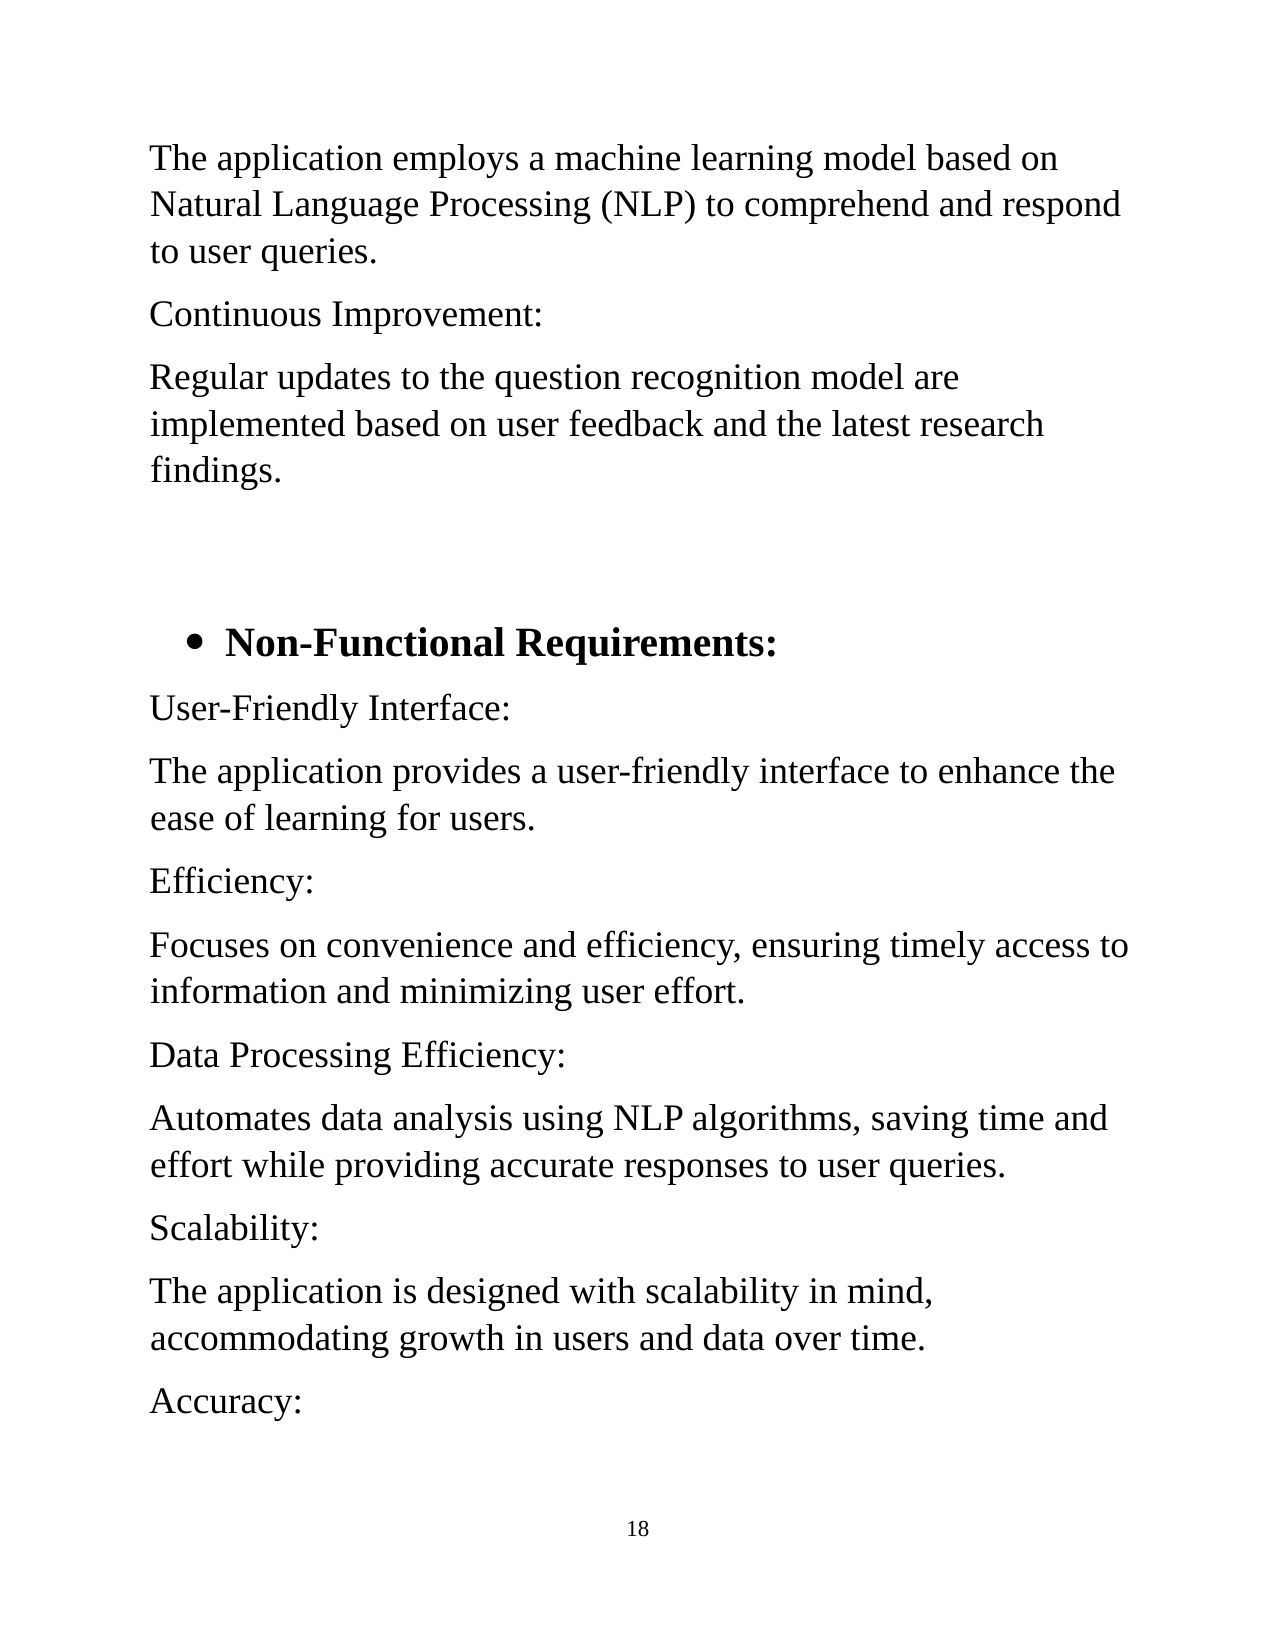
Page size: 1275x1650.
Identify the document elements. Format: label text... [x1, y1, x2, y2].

text Scalability: [149, 1205, 1133, 1248]
text Accuracy: [149, 1378, 1133, 1422]
text The application employs a machine learning model based on Natural Language Processing (NLP) to comprehend and respond to user queries. [149, 135, 1133, 271]
text Automates data analysis using NLP algorithms, saving time and effort while providing accurate responses to user queries. [149, 1095, 1133, 1185]
text The application is designed with scalability in mind, accommodating growth in users and data over time. [149, 1269, 1133, 1358]
text Efficiency: [149, 859, 1133, 902]
text Focuses on convenience and efficiency, ensuring timely access to information and minimizing user effort. [149, 922, 1133, 1012]
text Continuous Improvement: [149, 291, 1133, 334]
text Regular updates to the question recognition model are implemented based on user feedback and the latest research findings. [149, 355, 1133, 491]
text User-Friendly Interface: [149, 686, 1133, 729]
text Data Processing Efficiency: [149, 1032, 1133, 1075]
text The application provides a user-friendly interface to enhance the ease of learning for users. [149, 749, 1133, 839]
list Non-Functional Requirements: [187, 617, 1133, 665]
